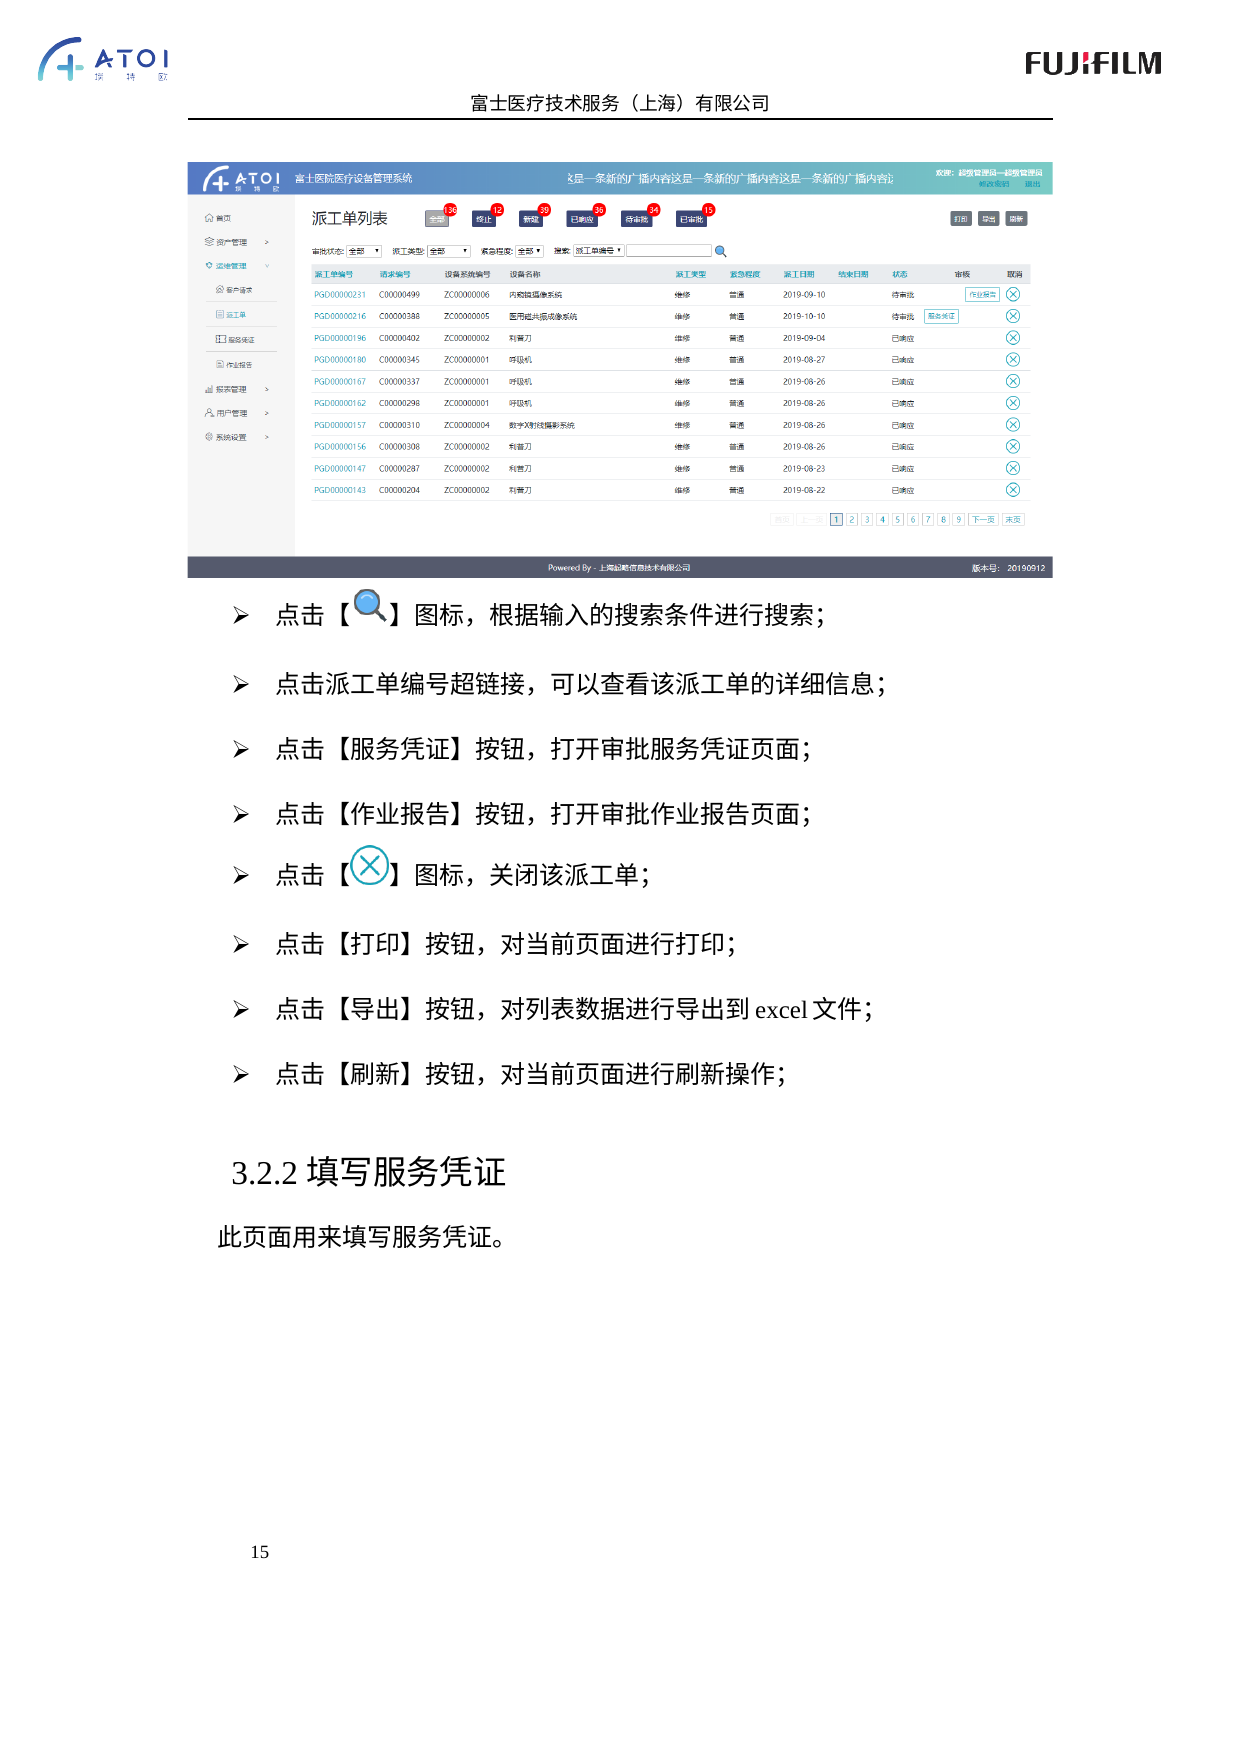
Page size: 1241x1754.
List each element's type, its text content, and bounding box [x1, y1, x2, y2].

list 点击【】图标，根据输入的搜索条件进行搜索； [231, 585, 1053, 650]
list 点击【导出】按钮，对列表数据进行导出到excel文件； [231, 975, 1053, 1040]
text 3.2.2 填写服务凭证 [187, 1138, 1053, 1203]
list 点击派工单编号超链接，可以查看该派工单的详细信息； [231, 650, 1053, 715]
picture [350, 585, 389, 625]
text 此页面用来填写服务凭证。 [187, 1203, 1053, 1268]
list 点击【服务凭证】按钮，打开审批服务凭证页面； [231, 715, 1053, 780]
picture [1020, 46, 1166, 80]
list 点击【】图标，关闭该派工单； [231, 845, 1053, 910]
picture [187, 162, 1053, 578]
list 点击【打印】按钮，对当前页面进行打印； [231, 910, 1053, 975]
list 点击【刷新】按钮，对当前页面进行刷新操作； [231, 1040, 1053, 1105]
picture [350, 845, 389, 885]
list 点击【作业报告】按钮，打开审批作业报告页面； [231, 780, 1053, 845]
picture [30, 20, 176, 102]
